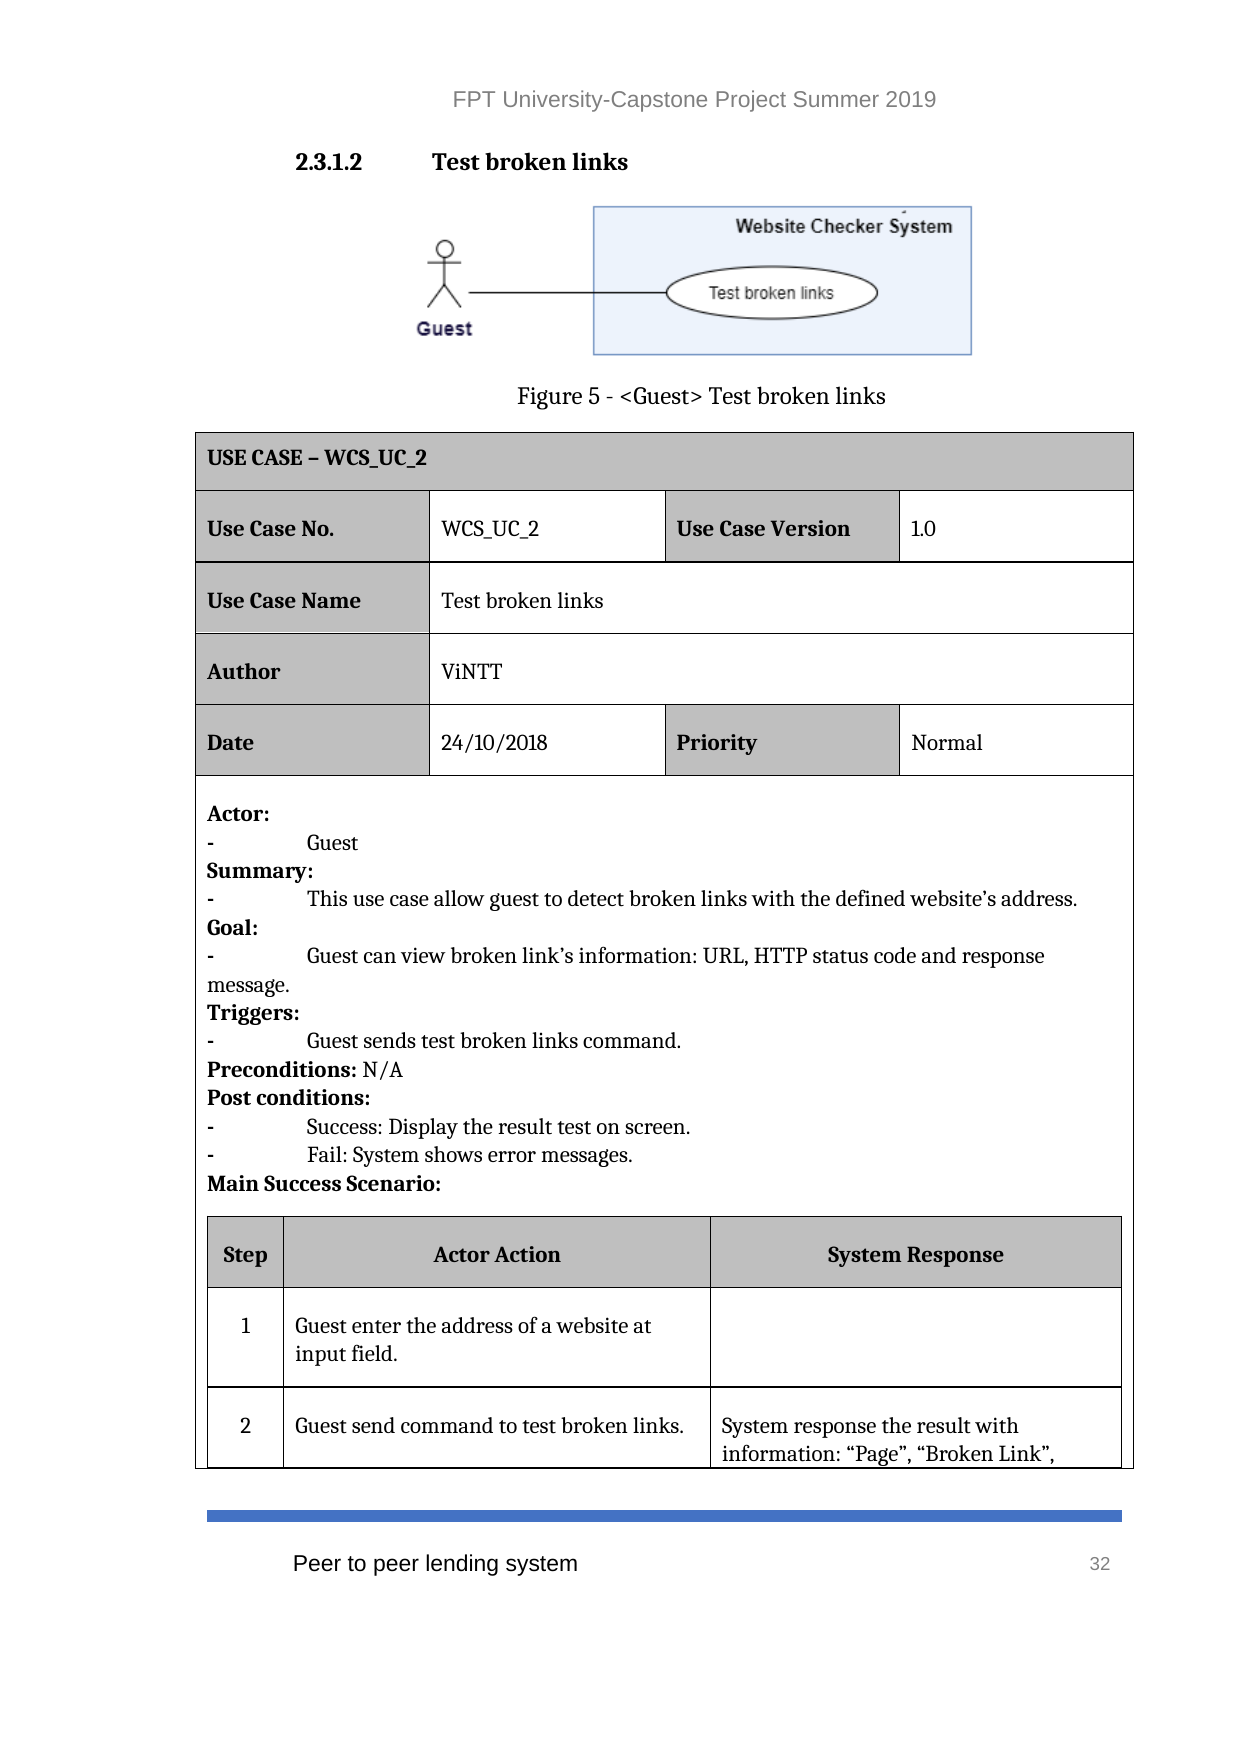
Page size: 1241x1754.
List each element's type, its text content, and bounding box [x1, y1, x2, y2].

table_cell Priority [666, 705, 899, 775]
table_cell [196, 776, 1133, 1468]
table_cell Date [196, 705, 429, 775]
table_cell Use Case Name [196, 563, 429, 632]
table_cell 24/10/2018 [430, 705, 665, 775]
table_cell 1.0 [900, 491, 1133, 561]
table_cell Use Case Version [666, 491, 899, 561]
table_cell WCS_UC_2 [430, 491, 665, 561]
text Figure 5 - <Guest> Test broken links [207, 382, 1122, 411]
table_cell Test broken links [430, 563, 1133, 632]
list Test broken links [295, 148, 1122, 176]
picture [416, 195, 982, 364]
table_header USE CASE – WCS_UC_2 [196, 433, 1133, 490]
table_cell Use Case No. [196, 491, 429, 561]
table_cell Author [196, 634, 429, 704]
table_cell ViNTT [430, 634, 1133, 704]
table_cell Normal [900, 705, 1133, 775]
